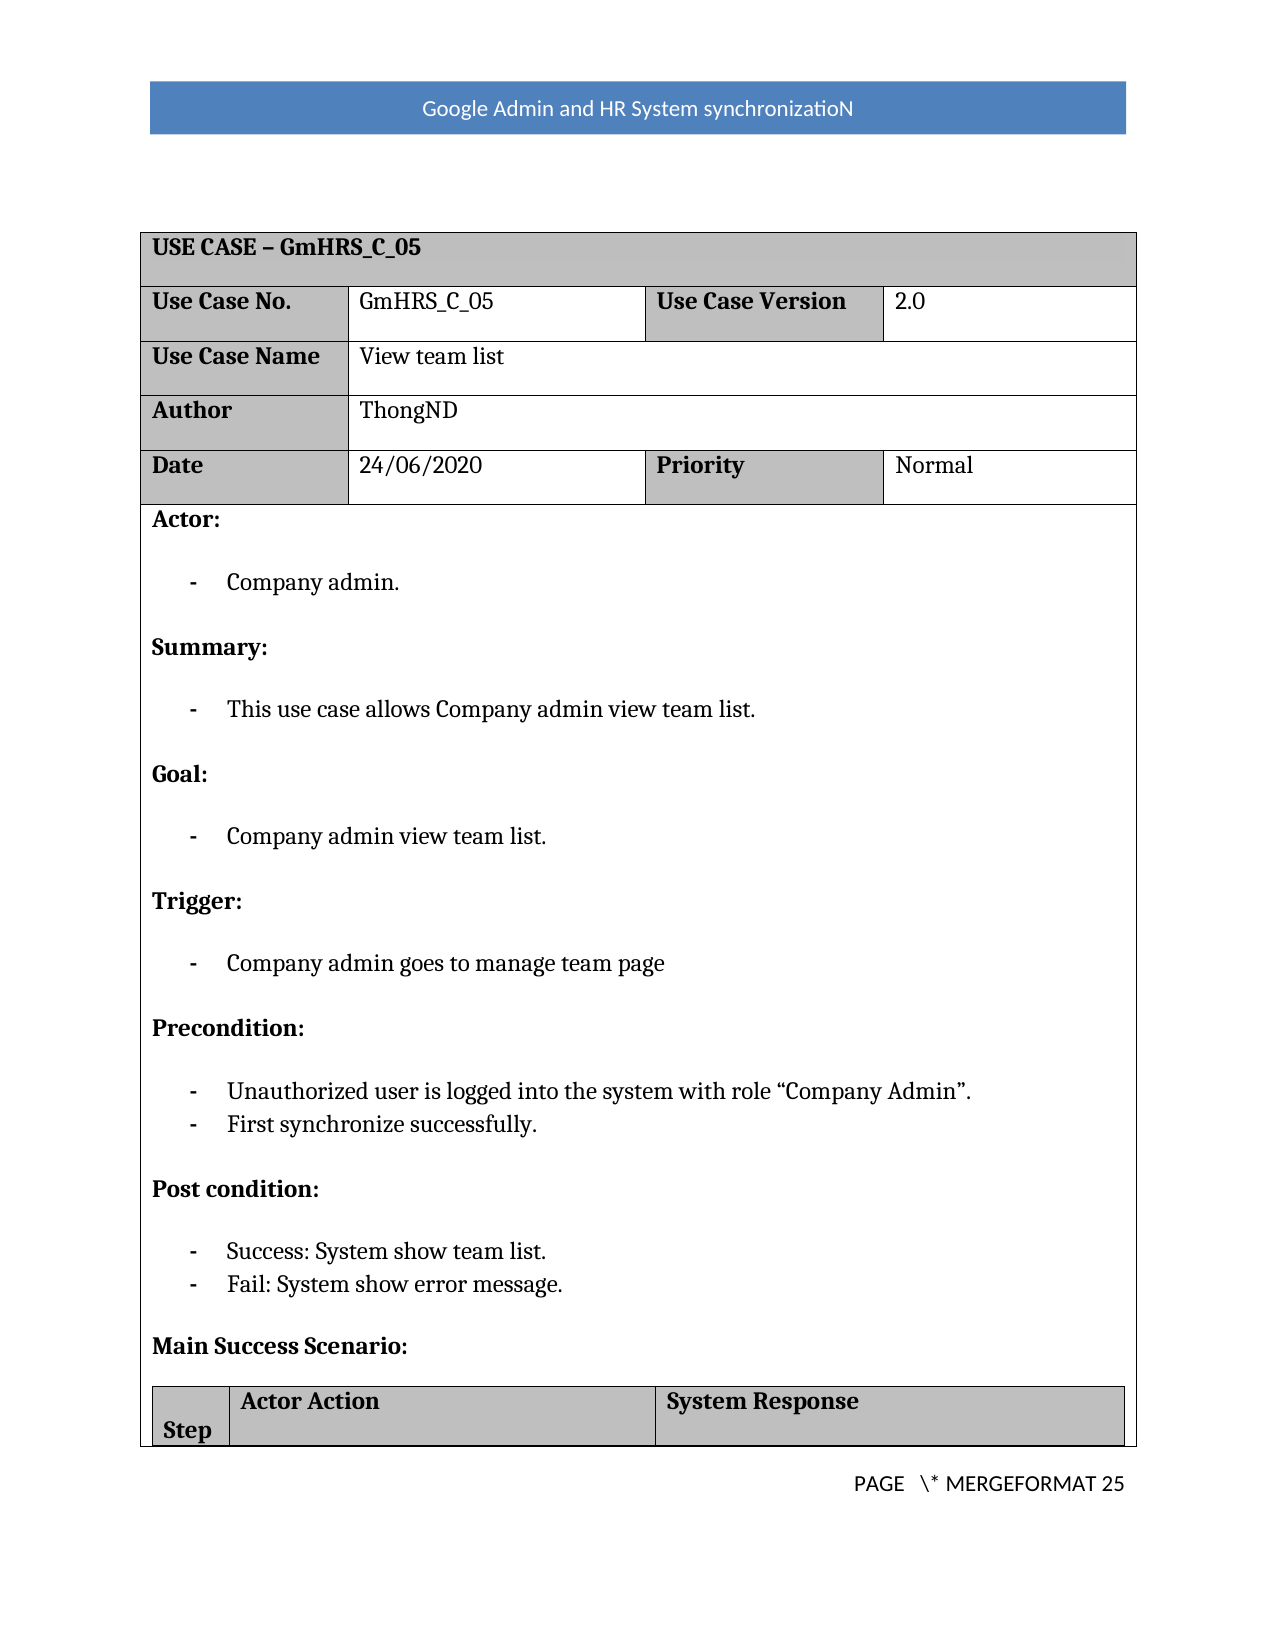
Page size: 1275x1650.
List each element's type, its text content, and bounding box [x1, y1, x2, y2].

table_cell Normal [884, 451, 1136, 504]
table_cell Date [141, 451, 348, 504]
table_cell Priority [646, 451, 883, 504]
table_cell GmHRS_C_05 [349, 287, 645, 341]
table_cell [141, 505, 1136, 1446]
table_cell Author [141, 396, 348, 450]
table_cell Use Case Version [646, 287, 883, 341]
table_cell 2.0 [884, 287, 1136, 341]
table_cell Use Case No. [141, 287, 348, 341]
table_cell 24/06/2020 [349, 451, 645, 504]
table_cell View team list [349, 342, 1136, 395]
table_cell Use Case Name [141, 342, 348, 395]
table_cell ThongND [349, 396, 1136, 450]
table_header USE CASE – GmHRS_C_05 [141, 233, 1136, 286]
